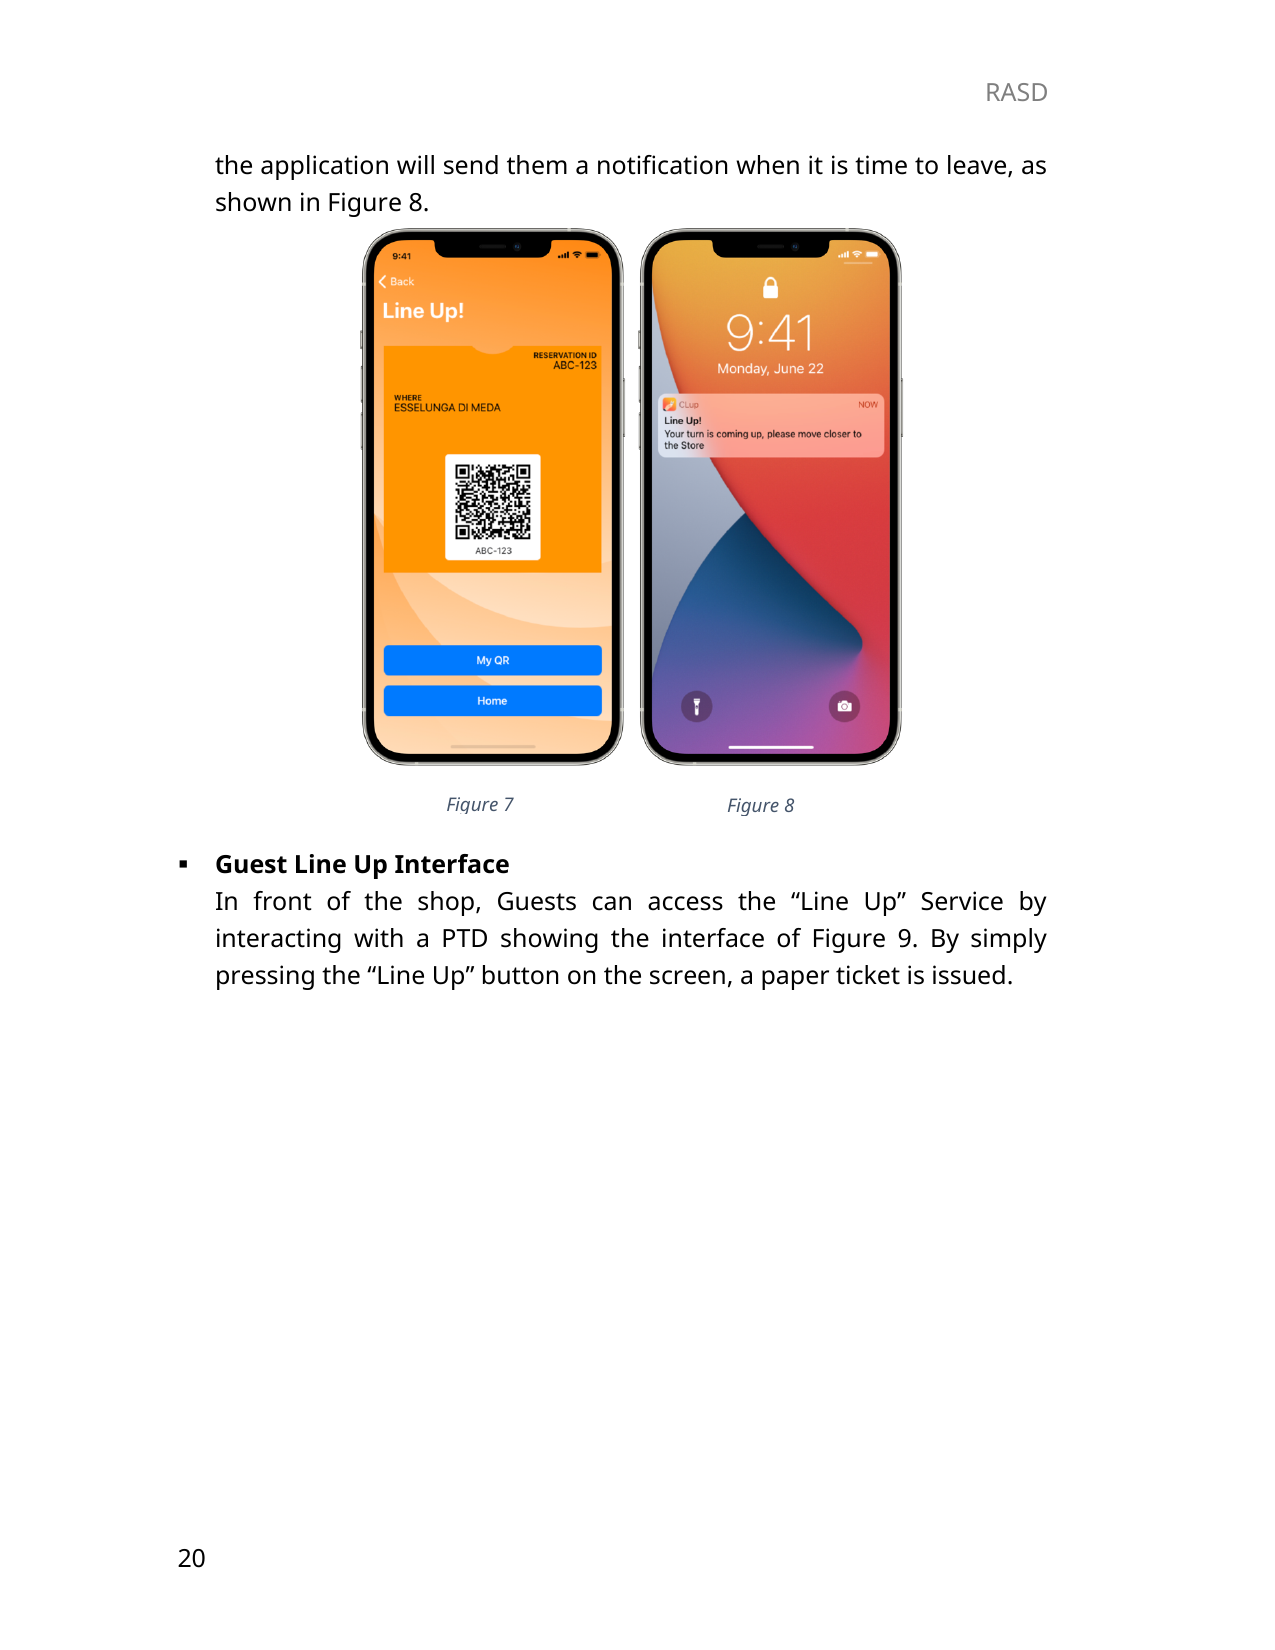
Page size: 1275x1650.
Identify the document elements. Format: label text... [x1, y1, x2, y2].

picture [353, 221, 910, 772]
list Guest Line Up Interface [177, 847, 1187, 881]
list In front of the shop, Guests can access the “Line Up” Service by interacting with a PTD showing the interface of Figure 9. By simply pressing the “Line Up” button on the screen, a paper ticket is issued. [215, 884, 1048, 992]
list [215, 148, 1048, 218]
